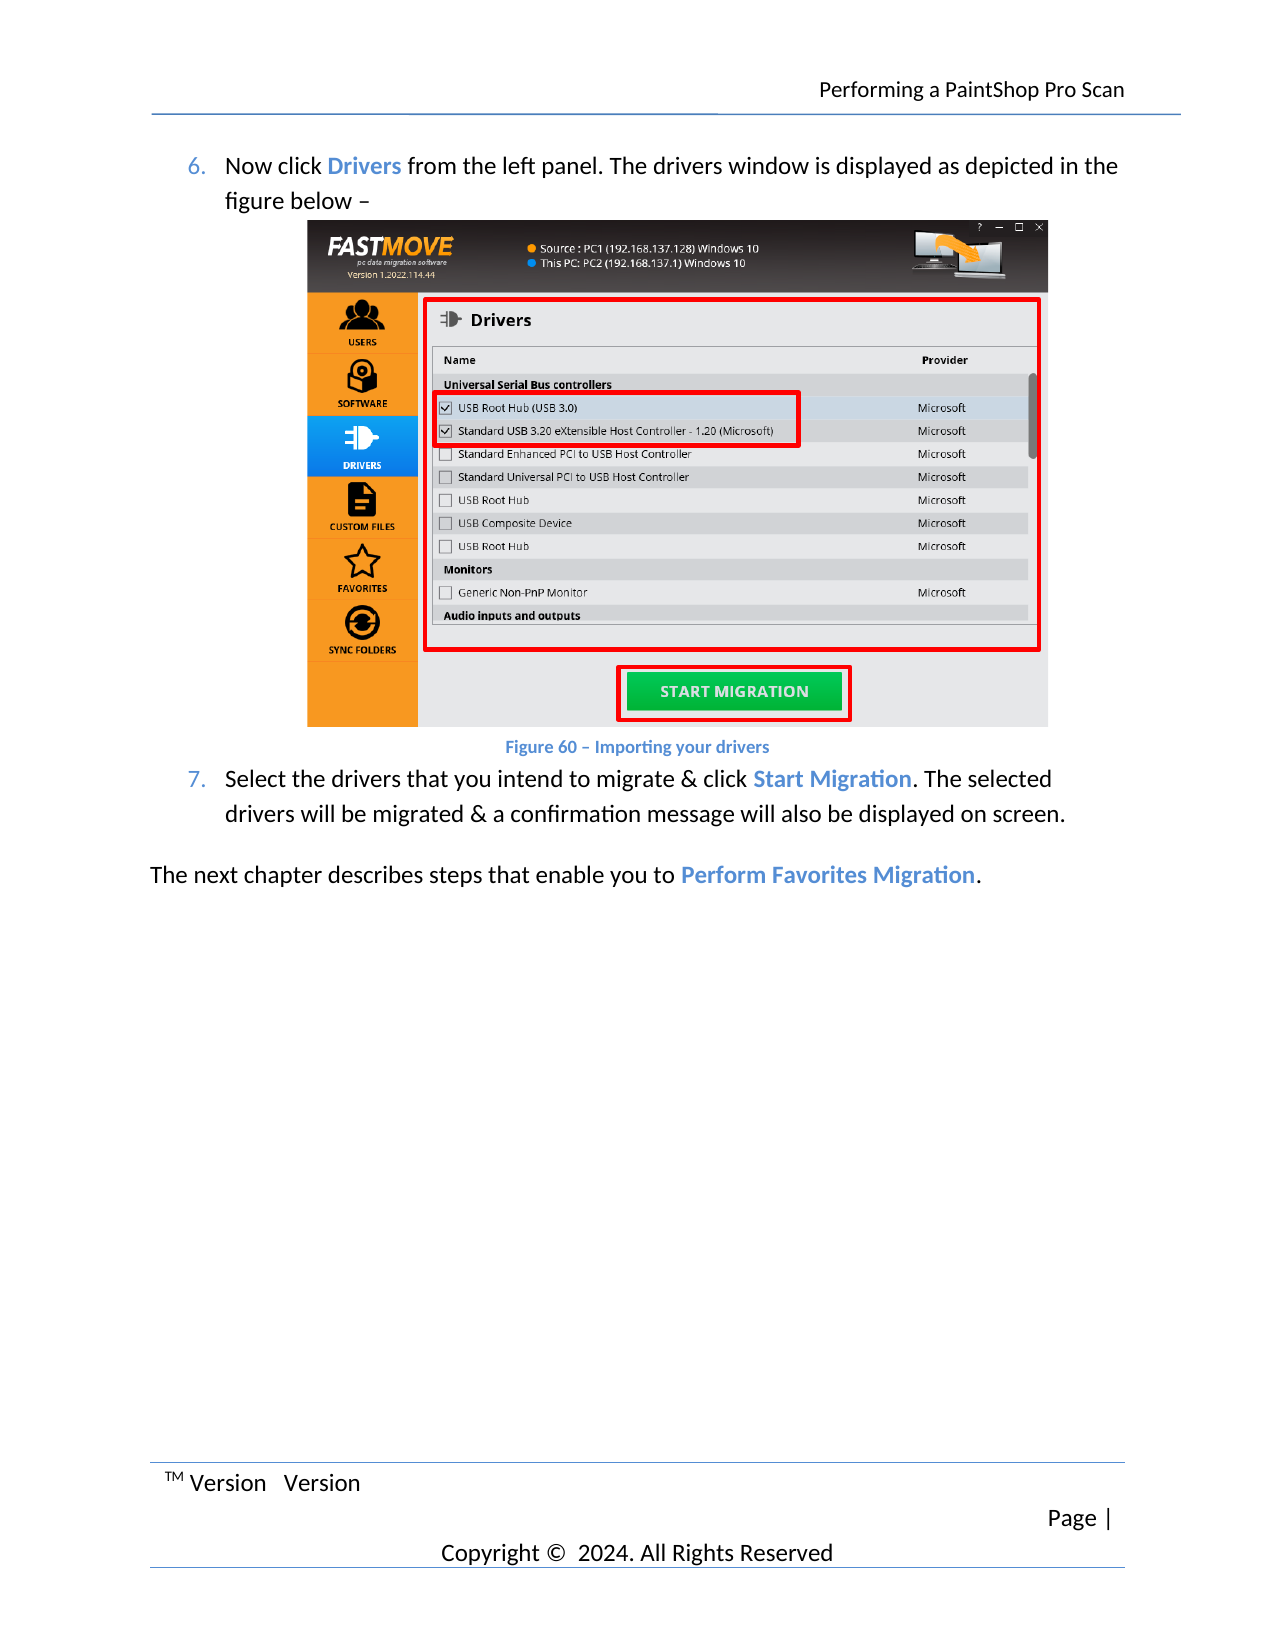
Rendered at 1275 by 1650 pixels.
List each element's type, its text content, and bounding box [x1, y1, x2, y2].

text The next chapter describes steps that enable you to Perform Favorites Migration. [150, 859, 1125, 889]
list Now click Drivers from the left panel. The drivers window is displayed as depicted in the figure below – [187, 150, 1125, 216]
list Select the drivers that you intend to migrate & click Start Migration. The selected drivers will be migrated & a confirmation message will also be displayed on screen. [187, 763, 1125, 828]
picture [307, 220, 1049, 727]
text Figure 60 – Importing your drivers [150, 736, 1125, 759]
